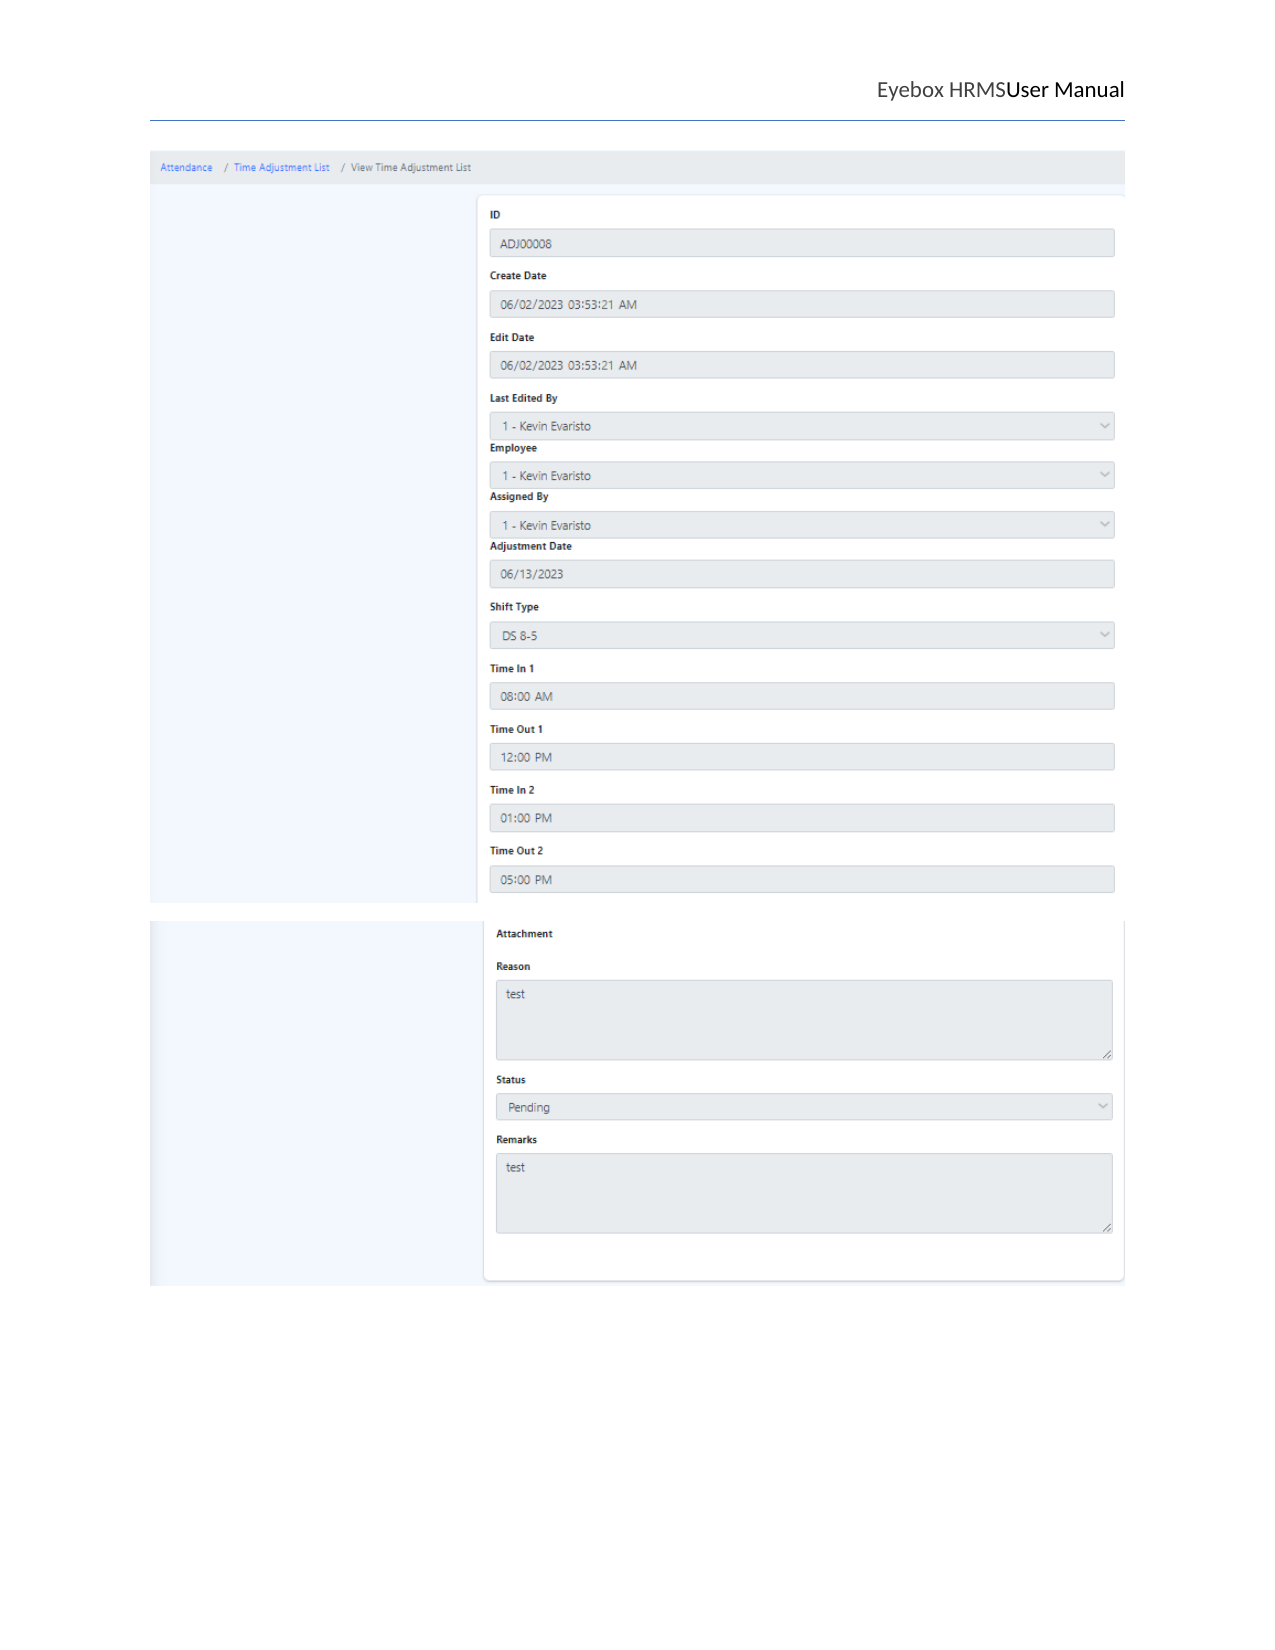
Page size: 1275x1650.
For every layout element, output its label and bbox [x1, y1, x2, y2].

picture [150, 921, 1125, 1286]
picture [150, 150, 1125, 903]
